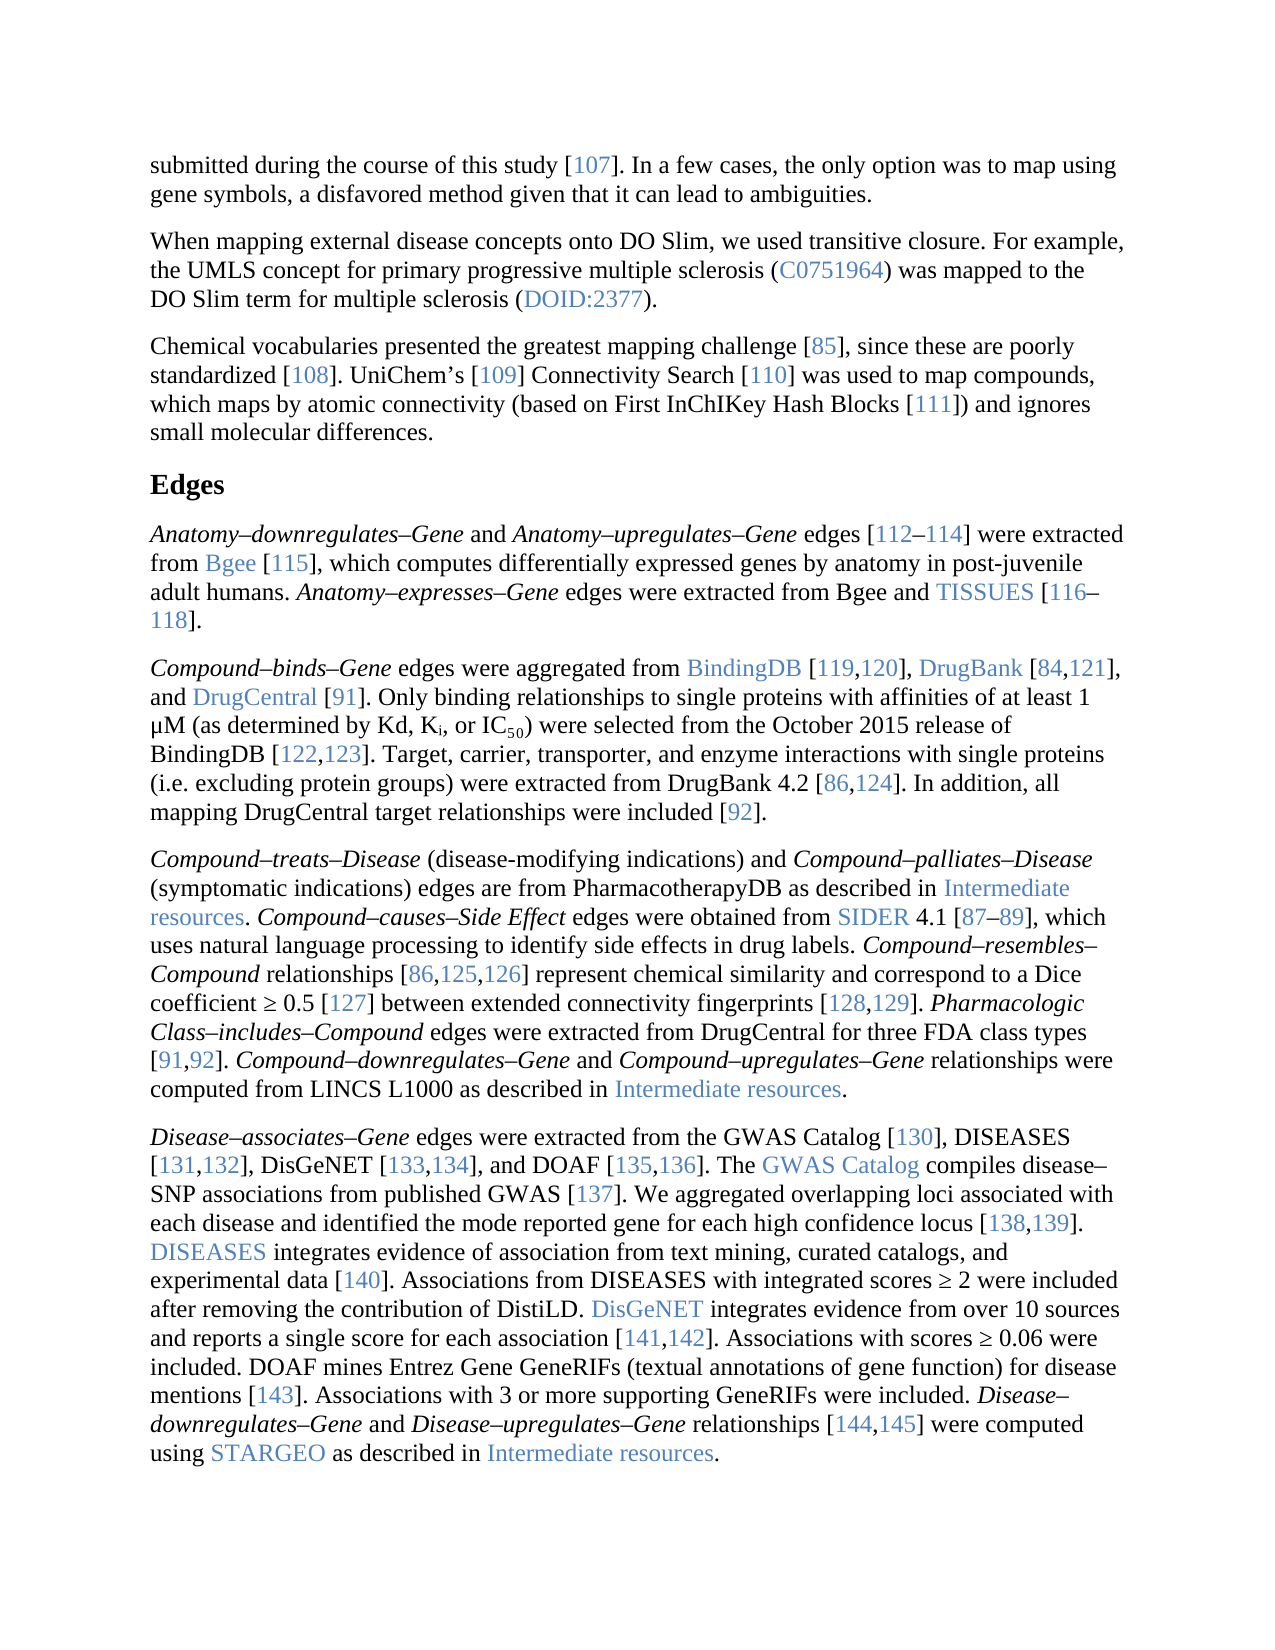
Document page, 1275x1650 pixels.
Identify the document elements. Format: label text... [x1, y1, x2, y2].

text When mapping external disease concepts onto DO Slim, we used transitive closure. For example, the UMLS concept for primary progressive multiple sclerosis (C0751964) was mapped to the DO Slim term for multiple sclerosis (DOID:2377). [150, 226, 1125, 312]
text Anatomy–downregulates–Gene and Anatomy–upregulates–Gene edges [112–114] were extracted from Bgee [115], which computes differentially expressed genes by anatomy in post-juvenile adult humans. Anatomy–expresses–Gene edges were extracted from Bgee and TISSUES [116–118]. [150, 519, 1125, 634]
subtitle Edges [150, 467, 1125, 501]
text Compound–treats–Disease (disease-modifying indications) and Compound–palliates–Disease (symptomatic indications) edges are from PharmacotherapyDB as described in Intermediate resources. Compound–causes–Side Effect edges were obtained from SIDER 4.1 [87–89], which uses natural language processing to identify side effects in drug labels. Compound–resembles–Compound relationships [86,125,126] represent chemical similarity and correspond to a Dice coefficient ≥ 0.5 [127] between extended connectivity fingerprints [128,129]. Pharmacologic Class–includes–Compound edges were extracted from DrugCentral for three FDA class types [91,92]. Compound–downregulates–Gene and Compound–upregulates–Gene relationships were computed from LINCS L1000 as described in Intermediate resources. [150, 844, 1125, 1103]
text Disease–associates–Gene edges were extracted from the GWAS Catalog [130], DISEASES [131,132], DisGeNET [133,134], and DOAF [135,136]. The GWAS Catalog compiles disease–SNP associations from published GWAS [137]. We aggregated overlapping loci associated with each disease and identified the mode reported gene for each high confidence locus [138,139]. DISEASES integrates evidence of association from text mining, curated catalogs, and experimental data [140]. Associations from DISEASES with integrated scores ≥ 2 were included after removing the contribution of DistiLD. DisGeNET integrates evidence from over 10 sources and reports a single score for each association [141,142]. Associations with scores ≥ 0.06 were included. DOAF mines Entrez Gene GeneRIFs (textual annotations of gene function) for disease mentions [143]. Associations with 3 or more supporting GeneRIFs were included. Disease–downregulates–Gene and Disease–upregulates–Gene relationships [144,145] were computed using STARGEO as described in Intermediate resources. [150, 1122, 1125, 1467]
text Compound–binds–Gene edges were aggregated from BindingDB [119,120], DrugBank [84,121], and DrugCentral [91]. Only binding relationships to single proteins with affinities of at least 1 μM (as determined by Kd, Kᵢ, or IC₅₀) were selected from the October 2015 release of BindingDB [122,123]. Target, carrier, transporter, and enzyme interactions with single proteins (i.e. excluding protein groups) were extracted from DrugBank 4.2 [86,124]. In addition, all mapping DrugCentral target relationships were included [92]. [150, 653, 1125, 826]
text Chemical vocabularies presented the greatest mapping challenge [85], since these are poorly standardized [108]. UniChem’s [109] Connectivity Search [110] was used to map compounds, which maps by atomic connectivity (based on First InChIKey Hash Blocks [111]) and ignores small molecular differences. [150, 331, 1125, 446]
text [150, 150, 1125, 207]
